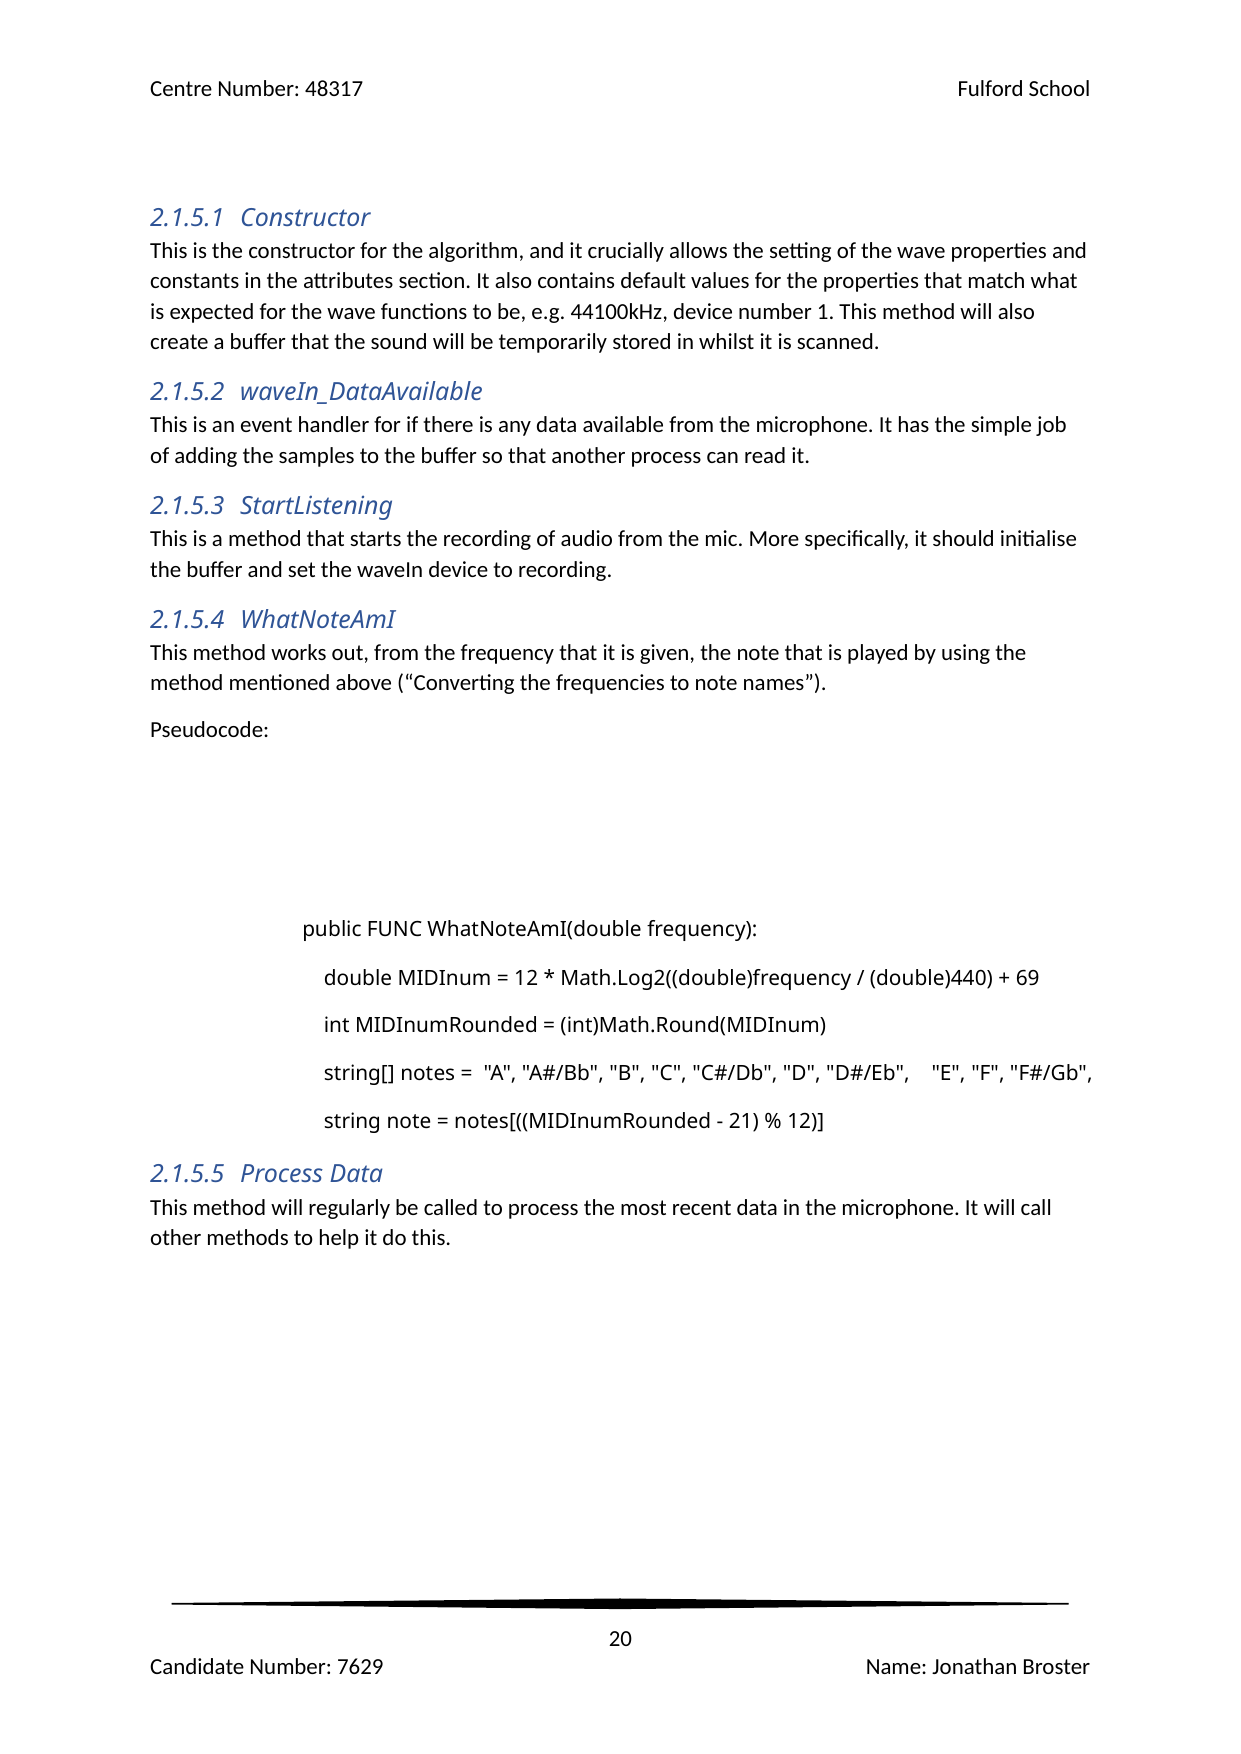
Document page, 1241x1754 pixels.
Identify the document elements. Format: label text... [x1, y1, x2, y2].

text This is a method that starts the recording of audio from the mic. More specifically, it should initialise the buffer and set the waveIn device to recording. [150, 524, 1090, 583]
text Pseudocode: [150, 715, 1090, 743]
subtitle Process Data [150, 1156, 1090, 1190]
text This method will regularly be called to process the most recent data in the microphone. It will call other methods to help it do this. [150, 1193, 1090, 1251]
text This is an event handler for if there is any data available from the microphone. It has the simple job of adding the samples to the buffer so that another process can read it. [150, 411, 1090, 469]
text This method works out, from the frequency that it is given, the note that is played by using the method mentioned above (“Converting the frequencies to note names”). [150, 638, 1090, 697]
subtitle waveIn_DataAvailable [150, 374, 1090, 408]
subtitle StartListening [150, 488, 1090, 522]
subtitle Constructor [150, 199, 1090, 234]
text This is the constructor for the algorithm, and it crucially allows the setting of the wave properties and constants in the attributes section. It also contains default values for the properties that match what is expected for the wave functions to be, e.g. 44100kHz, device number 1. This method will also create a buffer that the sound will be temporarily stored in whilst it is scanned. [150, 236, 1090, 355]
subtitle WhatNoteAmI [150, 602, 1090, 636]
